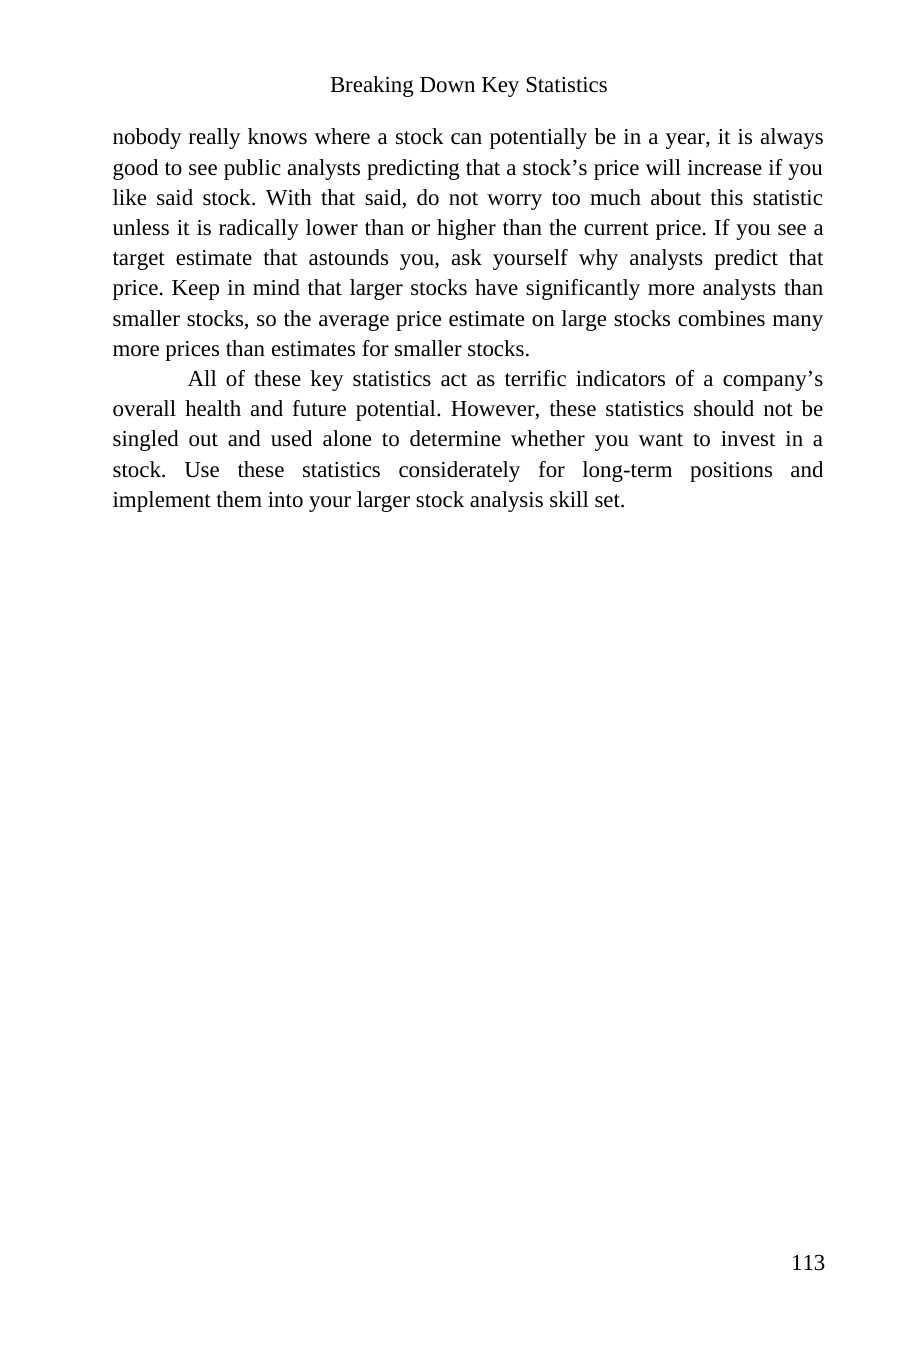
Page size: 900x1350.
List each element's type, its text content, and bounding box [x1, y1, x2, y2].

text All of these key statistics act as terrific indicators of a company’s overall health and future potential. However, these statistics should not be singled out and used alone to determine whether you want to invest in a stock. Use these statistics considerately for long-term positions and implement them into your larger stock analysis skill set. [112, 365, 825, 512]
